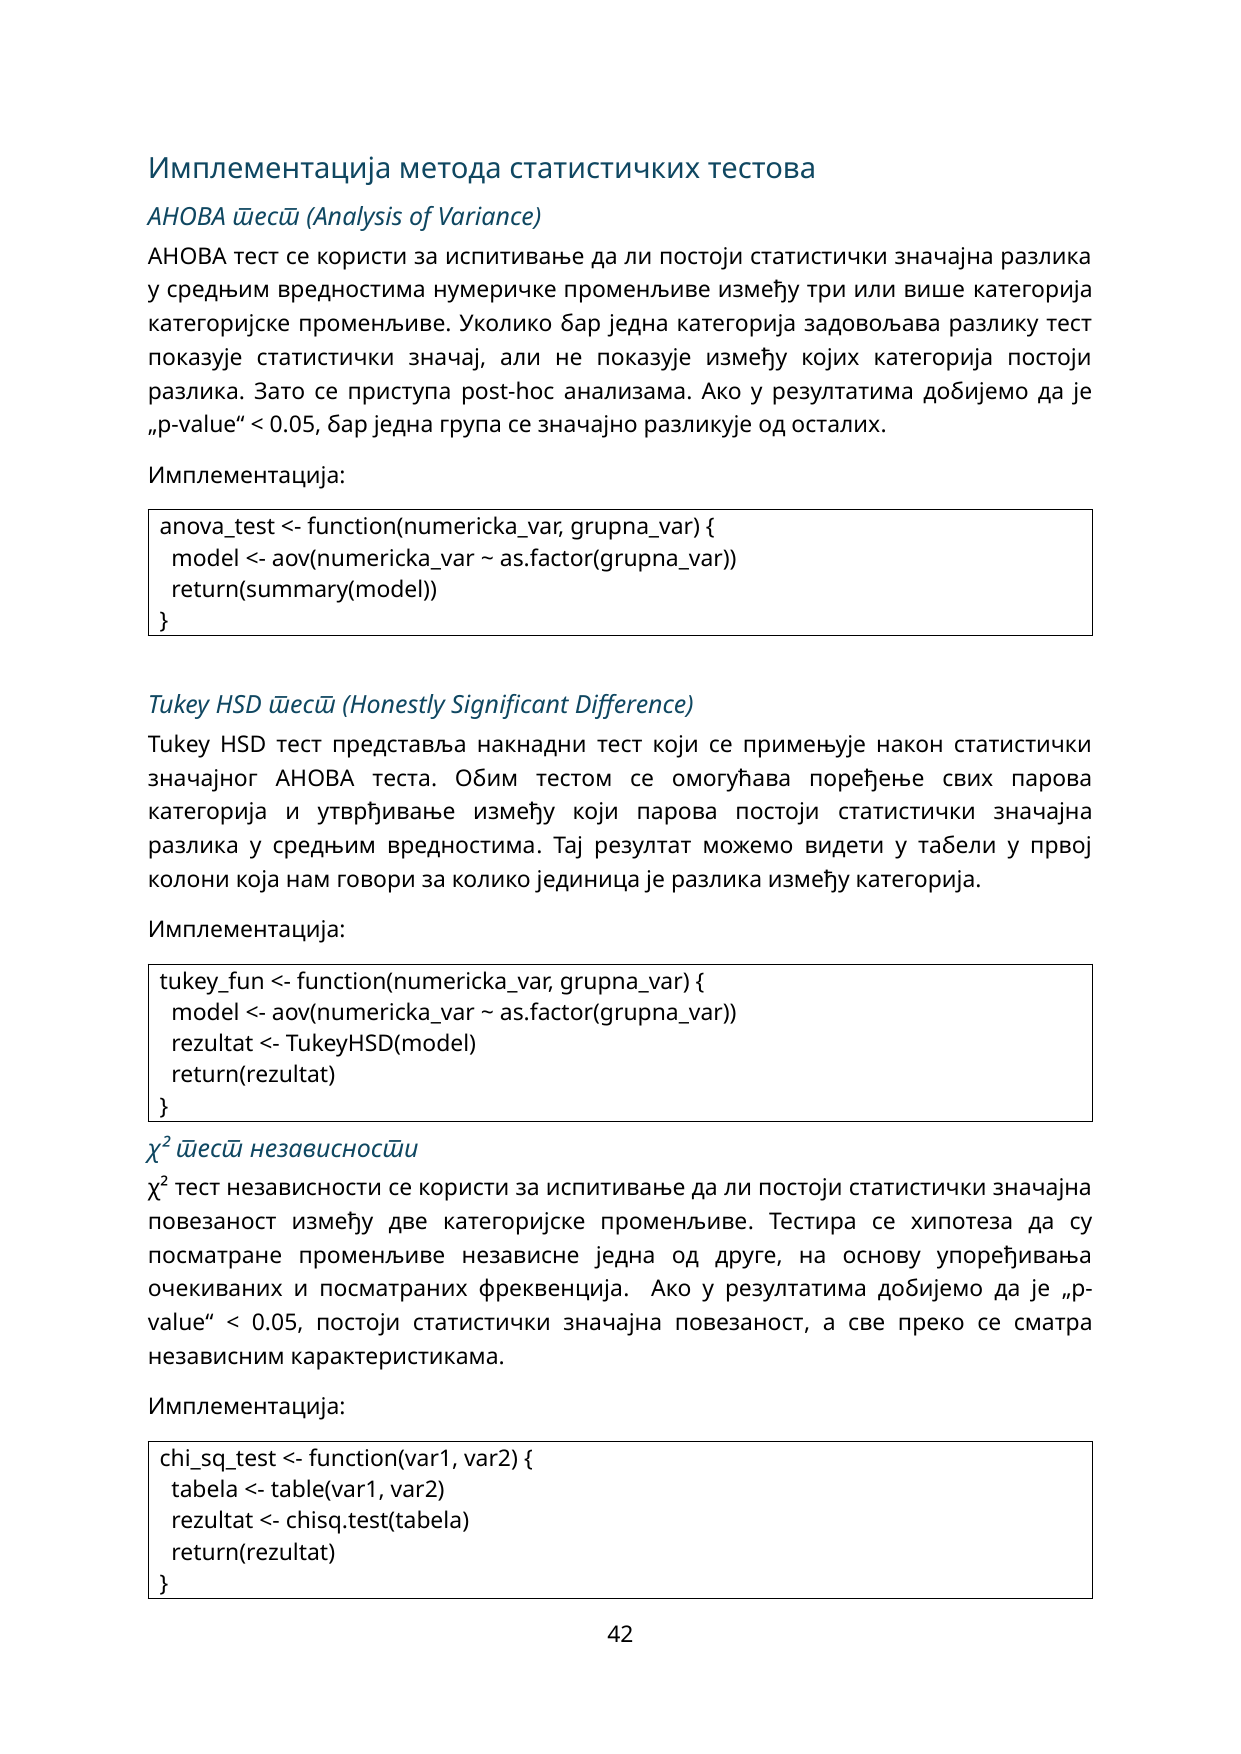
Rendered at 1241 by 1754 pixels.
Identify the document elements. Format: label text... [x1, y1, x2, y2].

text АНОВА тест се користи за испитивање да ли постоји статистички значајна разлика у средњим вредностима нумеричке променљиве између три или више категорија категоријске променљиве. Уколико бар једна категорија задовољава разлику тест показује статистички значај, али не показује између којих категорија постоји разлика. Зато се приступа post-hoc анализама. Ако у резултатима добијемо да је „p-value“ < 0.05, бар једна група се значајно разликује од осталих. [148, 240, 1093, 440]
text Tukey HSD тест представља накнадни тест који се примењује након статистички значајног АНОВА теста. Обим тестом се омогућава поређење свих парова категорија и утврђивање између који парова постоји статистички значајна разлика у средњим вредностима. Тај резултат можемо видети у табели у првој колони која нам говори за колико јединица је разлика између категорија. [148, 728, 1093, 894]
text Имплементација: [148, 1390, 1093, 1422]
table_header anova_test <- function(numericka_var, grupna_var) { model <- aov(numericka_var ~ as.factor(grupna_var)) return(summary(model)) } [149, 510, 1092, 635]
text Имплементација: [148, 913, 1093, 944]
subtitle Tukey HSD тест (Honestly Significant Difference) [148, 687, 1093, 721]
text Имплементација: [148, 459, 1093, 490]
subtitle АНОВА тест (Analysis of Variance) [148, 199, 1093, 233]
table_header tukey_fun <- function(numericka_var, grupna_var) { model <- aov(numericka_var ~ as.factor(grupna_var)) rezultat <- TukeyHSD(model) return(rezultat) } [149, 965, 1092, 1121]
table_header chi_sq_test <- function(var1, var2) { tabela <- table(var1, var2) rezultat <- chisq.test(tabela) return(rezultat) } [149, 1442, 1092, 1598]
subtitle Имплементација метода статистичких тестова [148, 148, 1093, 187]
text χ² тест независности се користи за испитивање да ли постоји статистички значајна повезаност између две категоријске променљиве. Тестира се хипотеза да су посматране променљиве независне једна од друге, на основу упоређивања очекиваних и посматраних фреквенција. Ако у резултатима добијемо да је „p-value“ < 0.05, постоји статистички значајна повезаност, а све преко се сматра независним карактеристикама. [148, 1171, 1093, 1371]
subtitle χ² тест независности [148, 1130, 1093, 1164]
